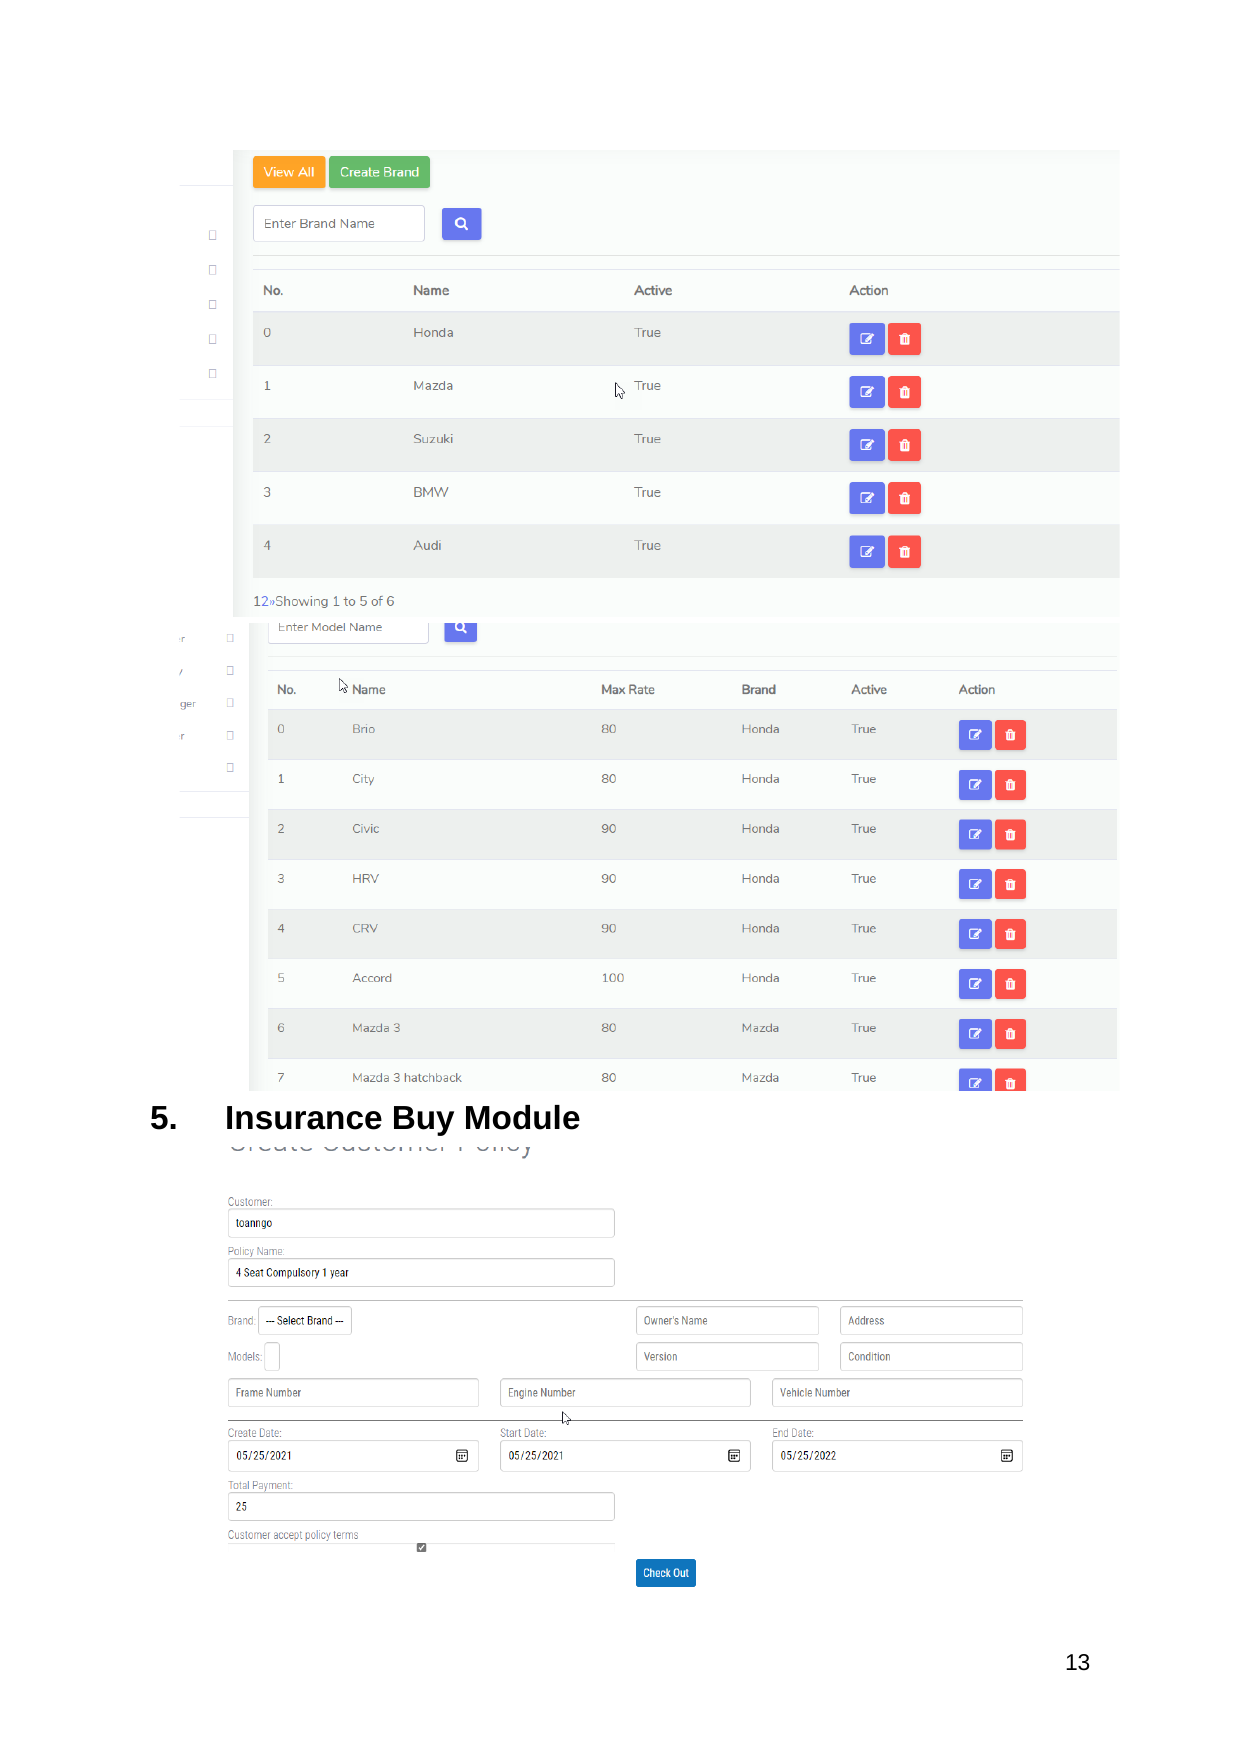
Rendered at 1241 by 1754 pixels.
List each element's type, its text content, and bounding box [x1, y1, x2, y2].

picture [179, 623, 1120, 1091]
list Insurance Buy Module [150, 1098, 1090, 1136]
picture [179, 150, 1120, 617]
picture [179, 1147, 1120, 1602]
